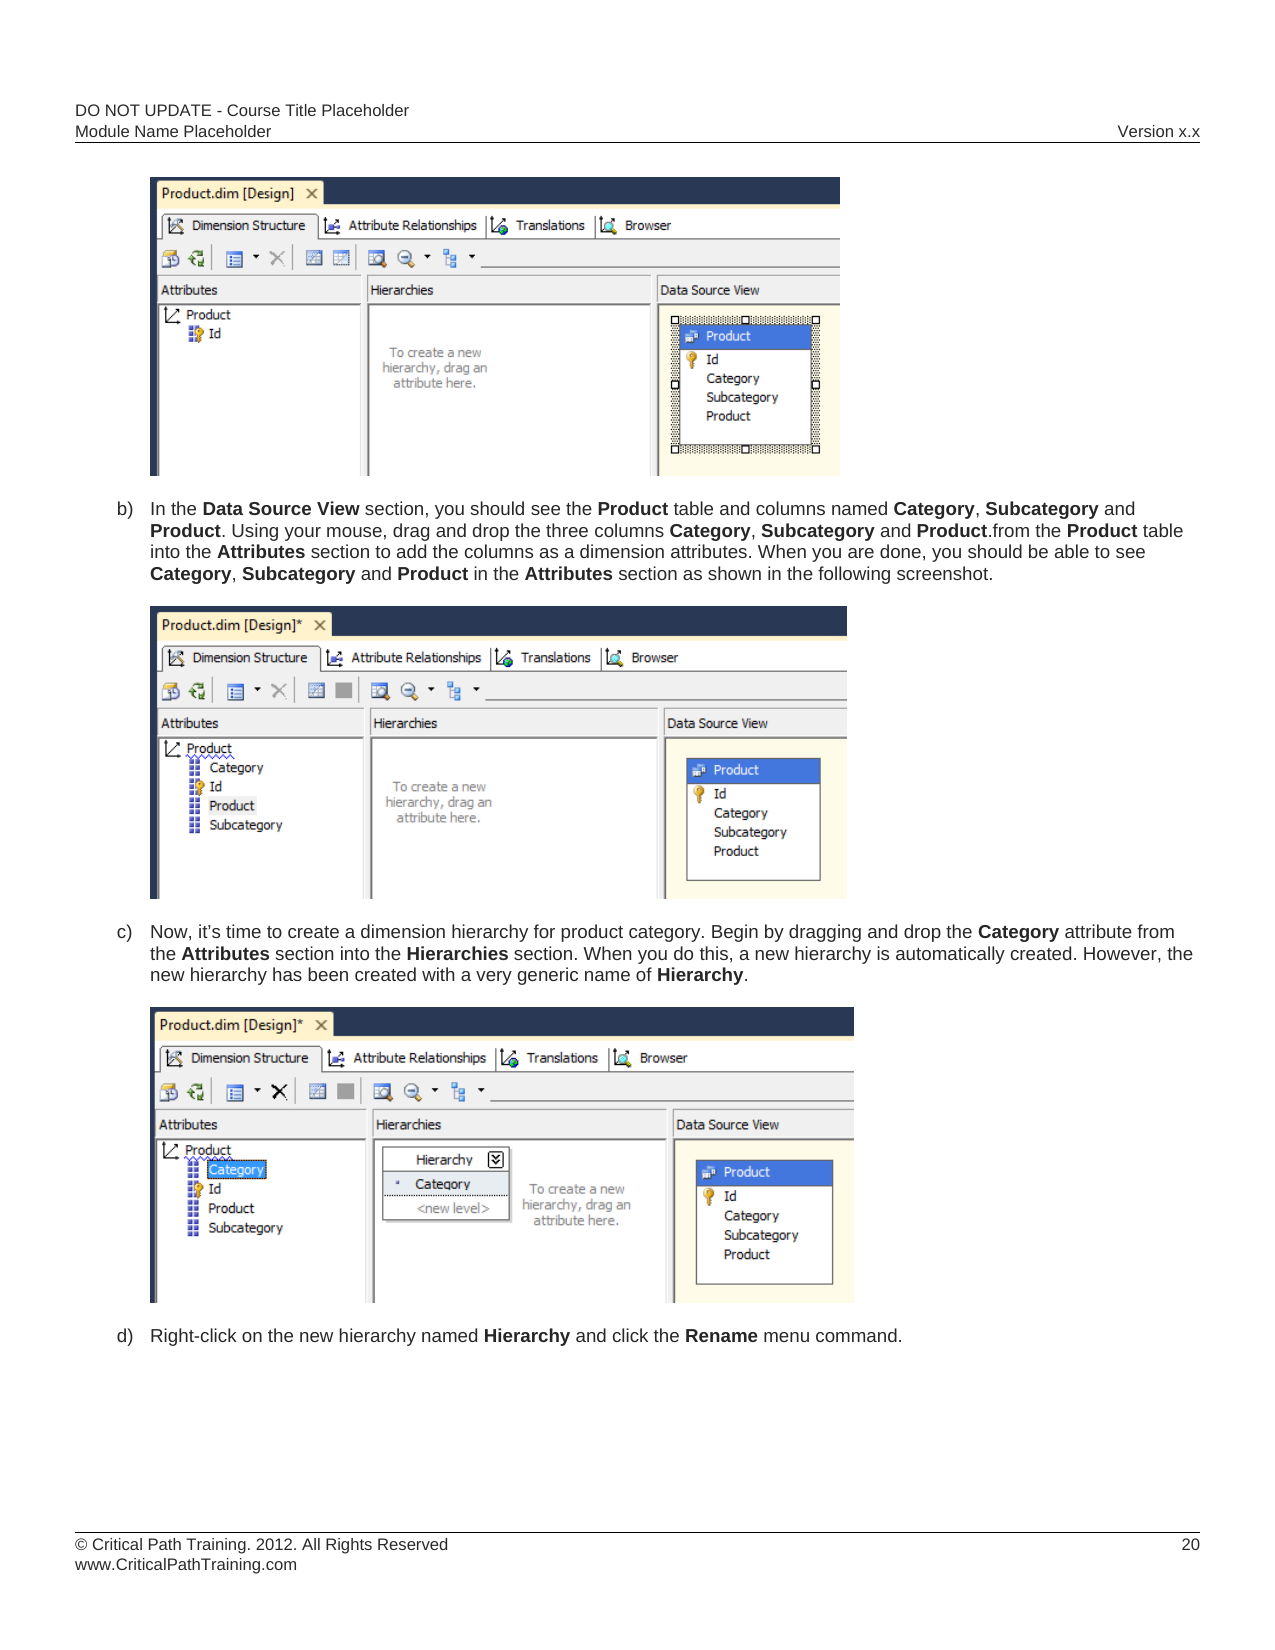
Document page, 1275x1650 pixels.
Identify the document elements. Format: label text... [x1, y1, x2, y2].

picture [150, 1007, 854, 1303]
list Now, it’s time to create a dimension hierarchy for product category. Begin by dragging and drop the Category attribute from the Attributes section into the Hierarchies section. When you do this, a new hierarchy is automatically created. However, the new hierarchy has been created with a very generic name of Hierarchy. [117, 921, 1200, 986]
picture [150, 606, 847, 899]
list Right-click on the new hierarchy named Hierarchy and click the Rename menu command. [117, 1324, 1200, 1346]
list In the Data Source View section, you should see the Product table and columns named Category, Subcategory and Product. Using your mouse, drag and drop the three columns Category, Subcategory and Product.from the Product table into the Attributes section to add the columns as a dimension attributes. When you are done, you should be able to see Category, Subcategory and Product in the Attributes section as shown in the following screenshot. [117, 498, 1200, 584]
picture [150, 177, 840, 476]
